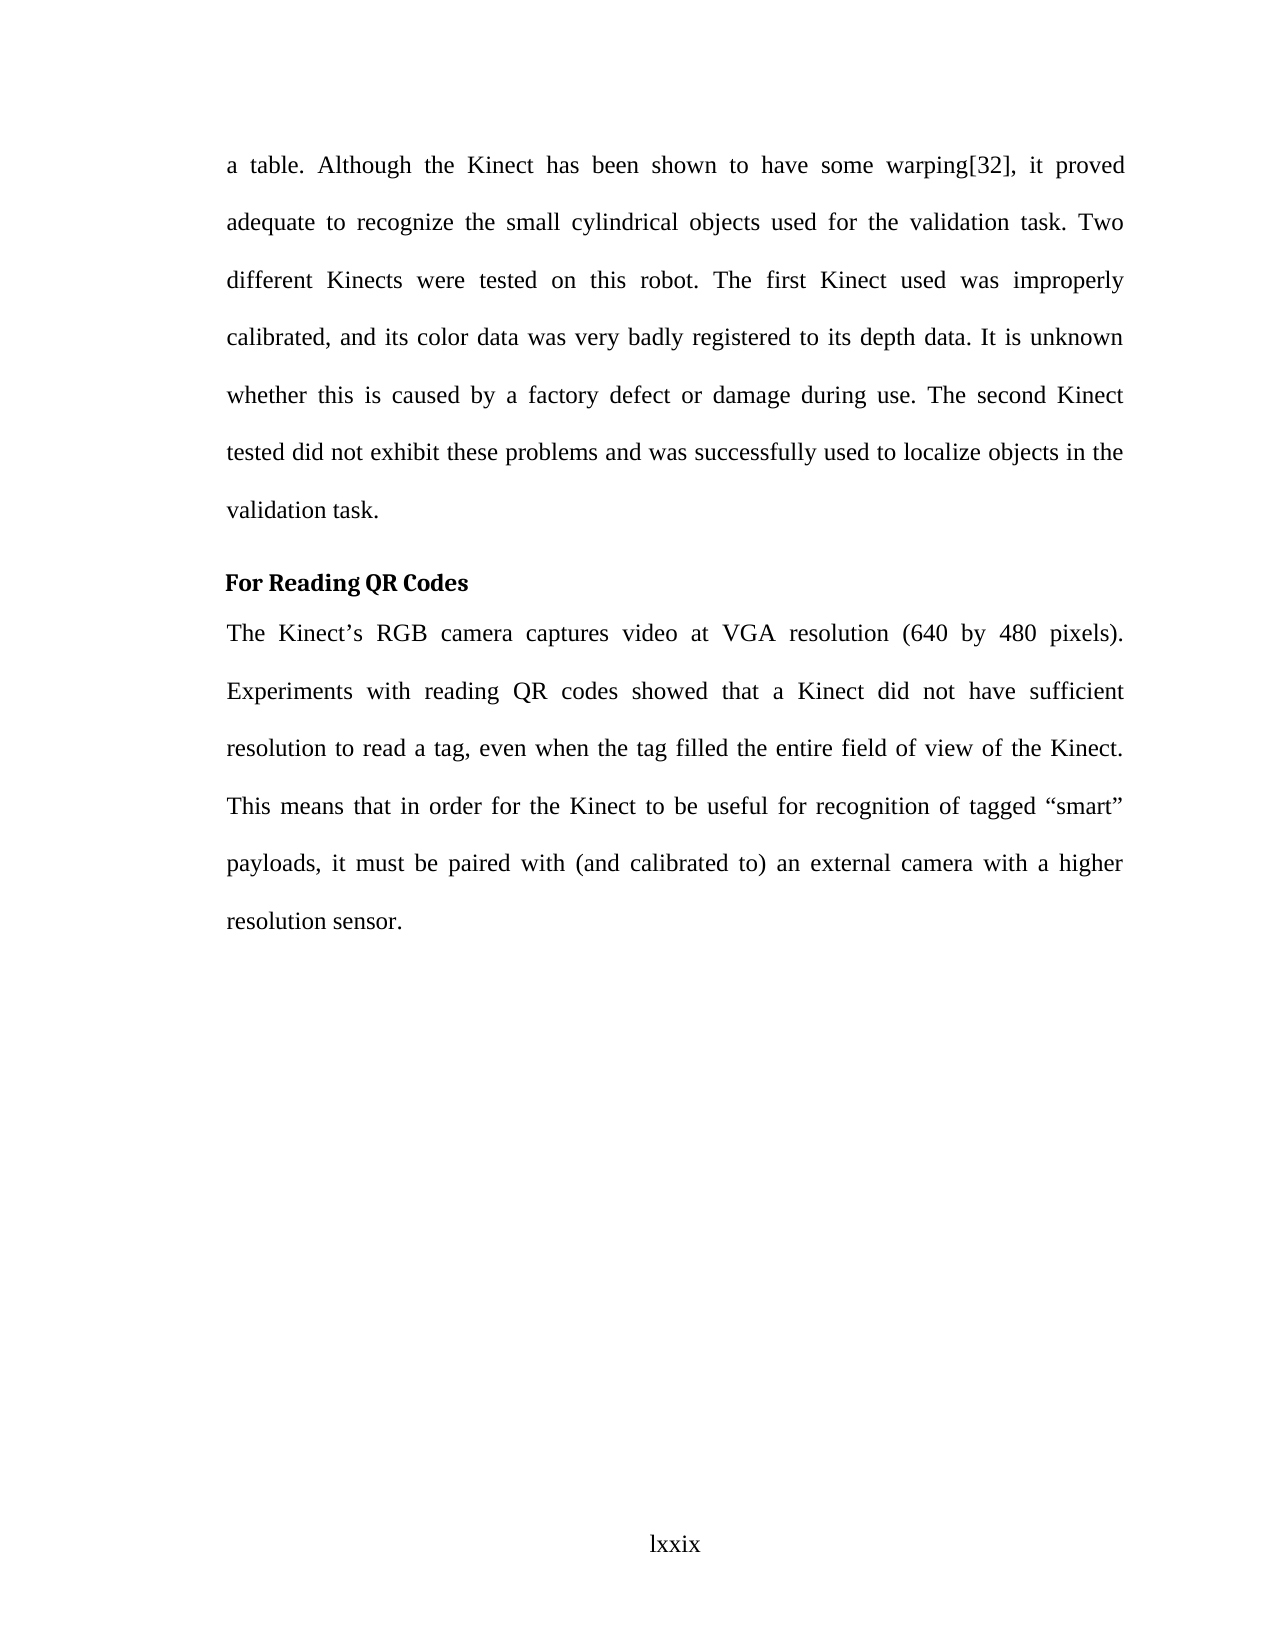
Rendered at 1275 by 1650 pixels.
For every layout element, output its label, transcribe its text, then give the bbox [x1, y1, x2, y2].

text The Kinect’s RGB camera captures video at VGA resolution (640 by 480 pixels). Experiments with reading QR codes showed that a Kinect did not have sufficient resolution to read a tag, even when the tag filled the entire field of view of the Kinect. This means that in order for the Kinect to be useful for recognition of tagged “smart” payloads, it must be paired with (and calibrated to) an external camera with a higher resolution sensor. [226, 618, 1125, 934]
subtitle For Reading QR Codes [225, 569, 1125, 598]
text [226, 150, 1125, 524]
